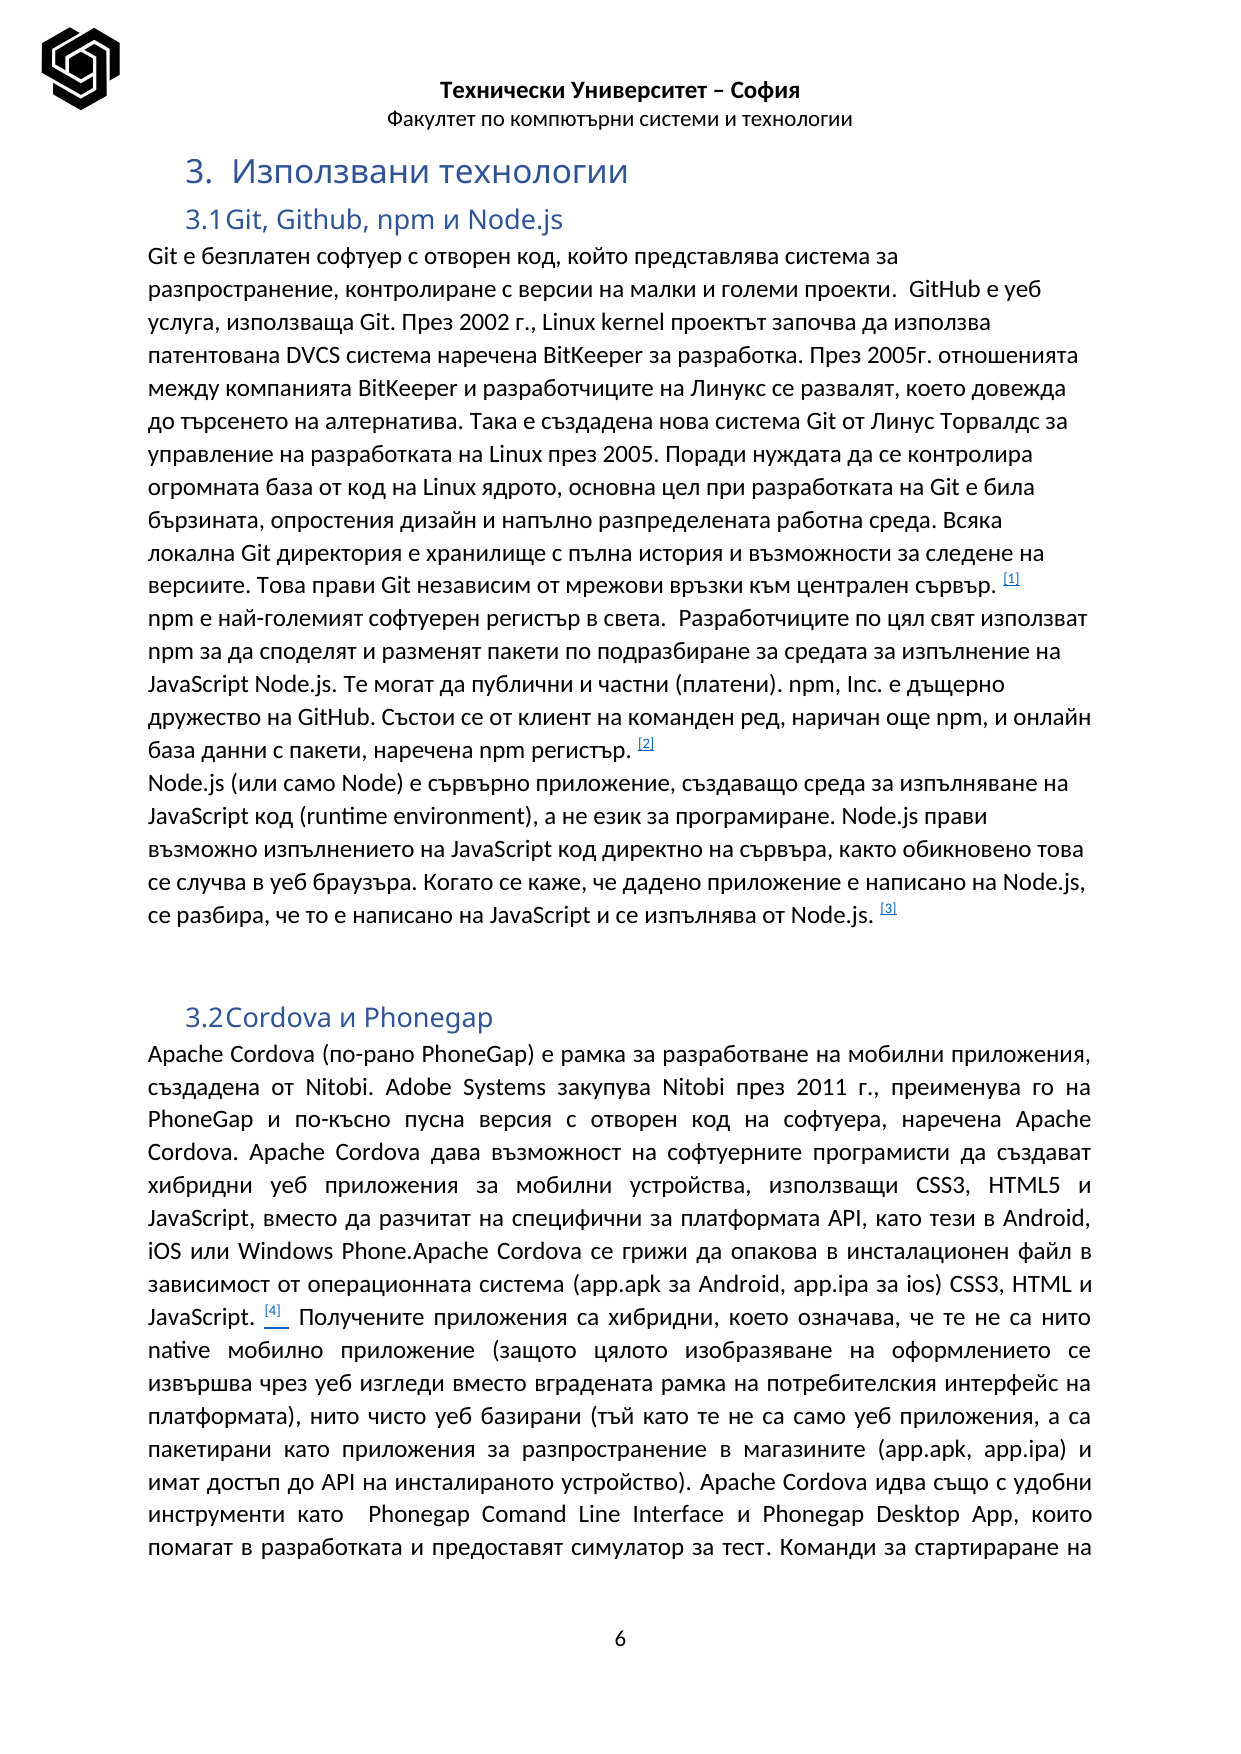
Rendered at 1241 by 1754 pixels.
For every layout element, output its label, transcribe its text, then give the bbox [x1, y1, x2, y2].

subtitle Cordova и Phonegap [185, 998, 1093, 1035]
subtitle Използвани технологии [185, 148, 1093, 193]
picture [38, 24, 123, 113]
subtitle Git, Github, npm и Node.js [185, 201, 1093, 238]
text Git е безплатен софтуер с отворен код, който представлява система за разпространение, контролиране с версии на малки и големи проекти. GitHub е уеб услуга, използваща Git. През 2002 г., Linux kernel проектът започва да използва патентована DVCS система наречена BitKeeper за разработка. През 2005г. отношенията между компанията BitKeeper и разработчиците на Линукс се развалят, което довежда до търсенето на алтернатива. Така е създадена нова система Git от Линус Торвалдс за управление на разработката на Linux през 2005. Поради нуждата да се контролира огромната база от код на Linux ядрото, основна цел при разработката на Git е била бързината, опростения дизайн и напълно разпределената работна среда. Всяка локална Git директория е хранилище с пълна история и възможности за следене на версиите. Това прави Git независим от мрежови връзки към централен сървър. [1] npm е най-големият софтуерен регистър в света. Разработчиците по цял свят използват npm за да споделят и разменят пакети по подразбиране за средата за изпълнение на JavaScript Node.js. Те могат да публични и частни (платени). npm, Inc. е дъщерно дружество на GitHub. Състои се от клиент на команден ред, наричан още npm, и онлайн база данни с пакети, наречена npm регистър. [2] Node.js (или само Node) е сървърно приложение, създаващо среда за изпълняване на JavaScript код (runtime environment), а не език за програмиране. Node.js прави възможно изпълнението на JavaScript код директно на сървъра, както обикновено това се случва в уеб браузъра. Когато се каже, че дадено приложение е написано на Node.js, се разбира, че то е написано на JavaScript и се изпълнява от Node.js. [3] [148, 241, 1093, 929]
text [148, 1038, 1093, 1562]
